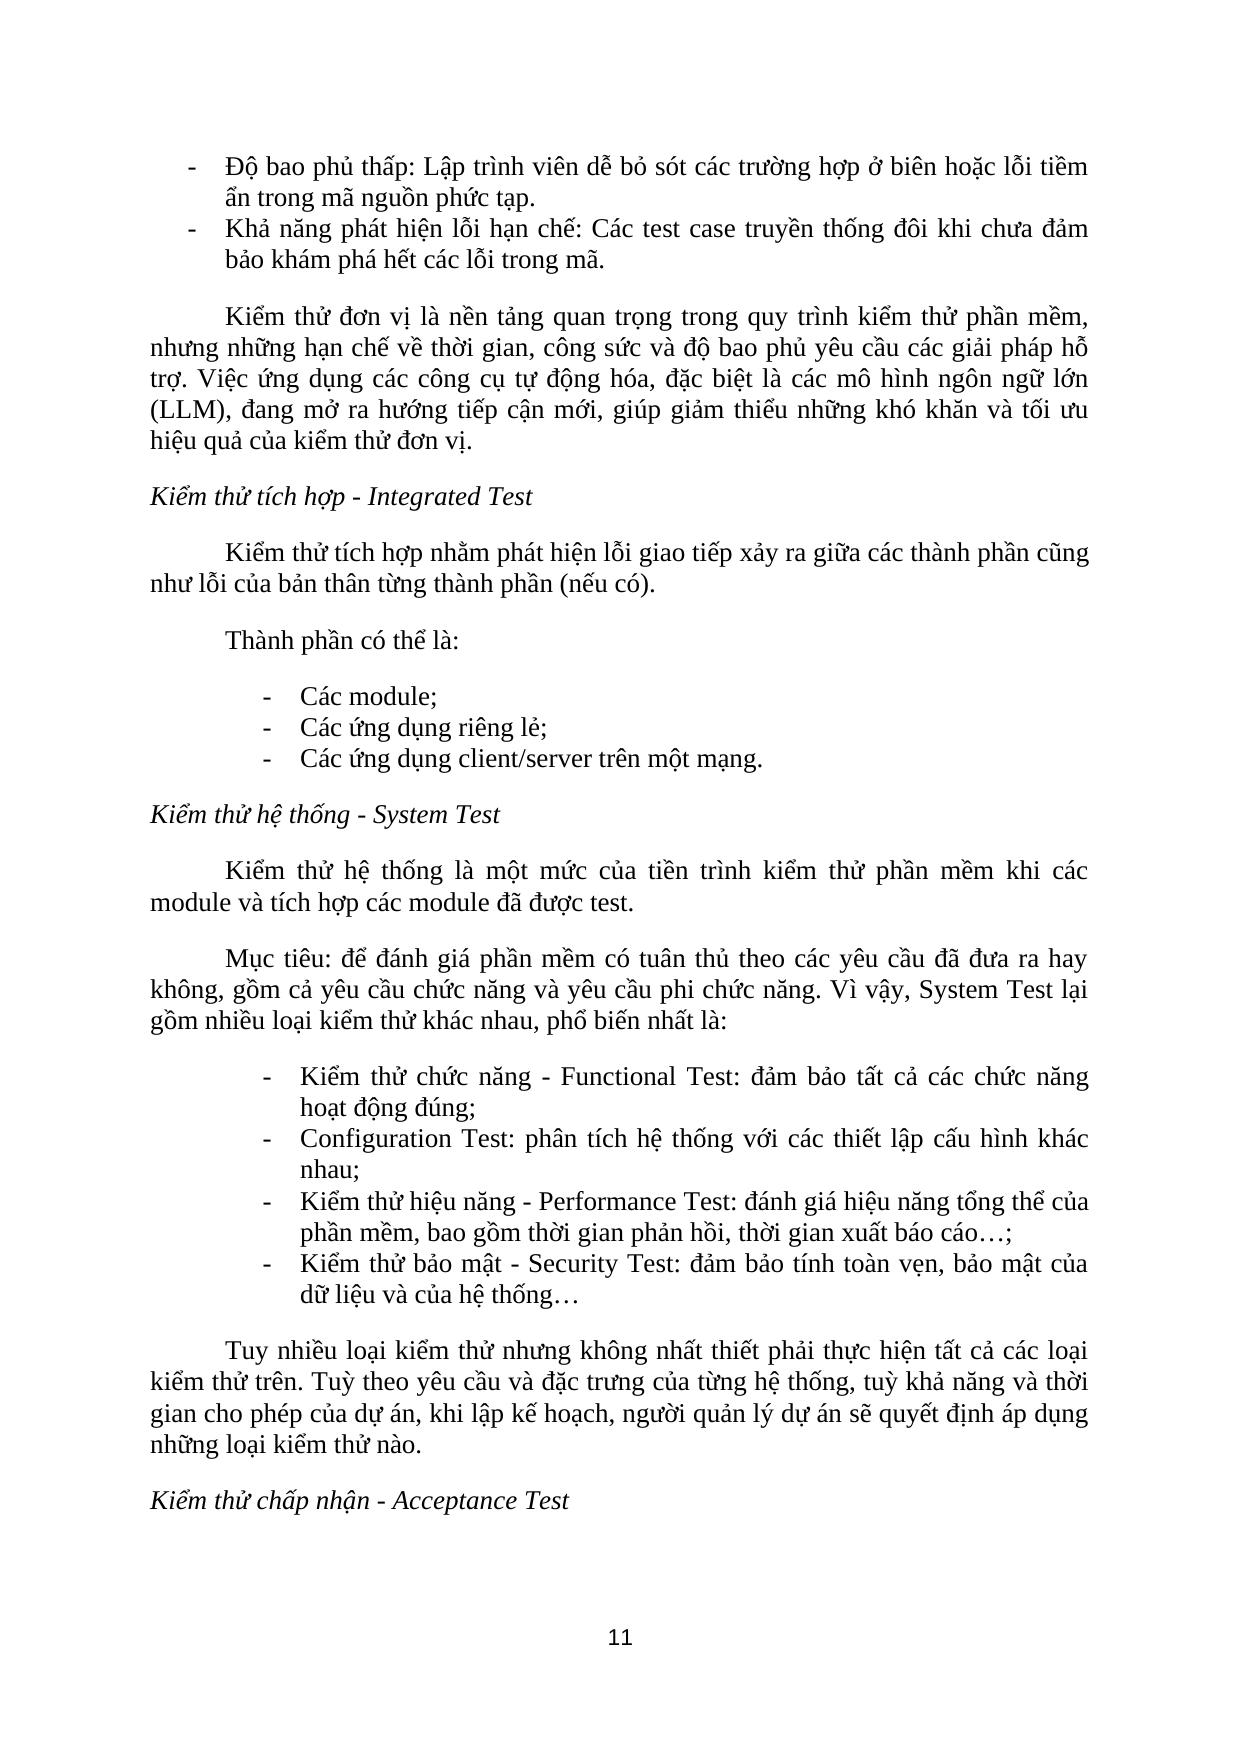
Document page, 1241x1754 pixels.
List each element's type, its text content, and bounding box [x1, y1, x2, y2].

list Kiểm thử bảo mật - Security Test: đảm bảo tính toàn vẹn, bảo mật của dữ liệu và của hệ thống… [262, 1247, 1090, 1309]
list Độ bao phủ thấp: Lập trình viên dễ bỏ sót các trường hợp ở biên hoặc lỗi tiềm ẩn trong mã nguồn phức tạp. [187, 150, 1090, 212]
text Kiểm thử hệ thống là một mức của tiền trình kiểm thử phần mềm khi các module và tích hợp các module đã được test. [150, 854, 1090, 917]
list Các ứng dụng riêng lẻ; [262, 711, 1090, 742]
list Configuration Test: phân tích hệ thống với các thiết lập cấu hình khác nhau; [262, 1122, 1090, 1185]
list Kiểm thử hiệu năng - Performance Test: đánh giá hiệu năng tổng thể của phần mềm, bao gồm thời gian phản hồi, thời gian xuất báo cáo…; [262, 1185, 1090, 1247]
list Kiểm thử chức năng - Functional Test: đảm bảo tất cả các chức năng hoạt động đúng; [262, 1060, 1090, 1122]
text Tuy nhiều loại kiểm thử nhưng không nhất thiết phải thực hiện tất cả các loại kiểm thử trên. Tuỳ theo yêu cầu và đặc trưng của từng hệ thống, tuỳ khả năng và thời gian cho phép của dự án, khi lập kế hoạch, người quản lý dự án sẽ quyết định áp dụng những loại kiểm thử nào. [150, 1334, 1090, 1459]
text Mục tiêu: để đánh giá phần mềm có tuân thủ theo các yêu cầu đã đưa ra hay không, gồm cả yêu cầu chức năng và yêu cầu phi chức năng. Vì vậy, System Test lại gồm nhiều loại kiểm thử khác nhau, phổ biến nhất là: [150, 942, 1090, 1035]
text Kiểm thử tích hợp - Integrated Test [150, 480, 1090, 511]
list Các ứng dụng client/server trên một mạng. [262, 742, 1090, 773]
text Kiểm thử đơn vị là nền tảng quan trọng trong quy trình kiểm thử phần mềm, nhưng những hạn chế về thời gian, công sức và độ bao phủ yêu cầu các giải pháp hỗ trợ. Việc ứng dụng các công cụ tự động hóa, đặc biệt là các mô hình ngôn ngữ lớn (LLM), đang mở ra hướng tiếp cận mới, giúp giảm thiểu những khó khăn và tối ưu hiệu quả của kiểm thử đơn vị. [150, 299, 1090, 455]
list Các module; [262, 680, 1090, 711]
list Khả năng phát hiện lỗi hạn chế: Các test case truyền thống đôi khi chưa đảm bảo khám phá hết các lỗi trong mã. [187, 212, 1090, 274]
text Kiểm thử chấp nhận - Acceptance Test [150, 1484, 1090, 1515]
text Thành phần có thể là: [225, 624, 1090, 655]
text Kiểm thử hệ thống - System Test [150, 798, 1090, 829]
text Kiểm thử tích hợp nhằm phát hiện lỗi giao tiếp xảy ra giữa các thành phần cũng như lỗi của bản thân từng thành phần (nếu có). [150, 536, 1090, 599]
